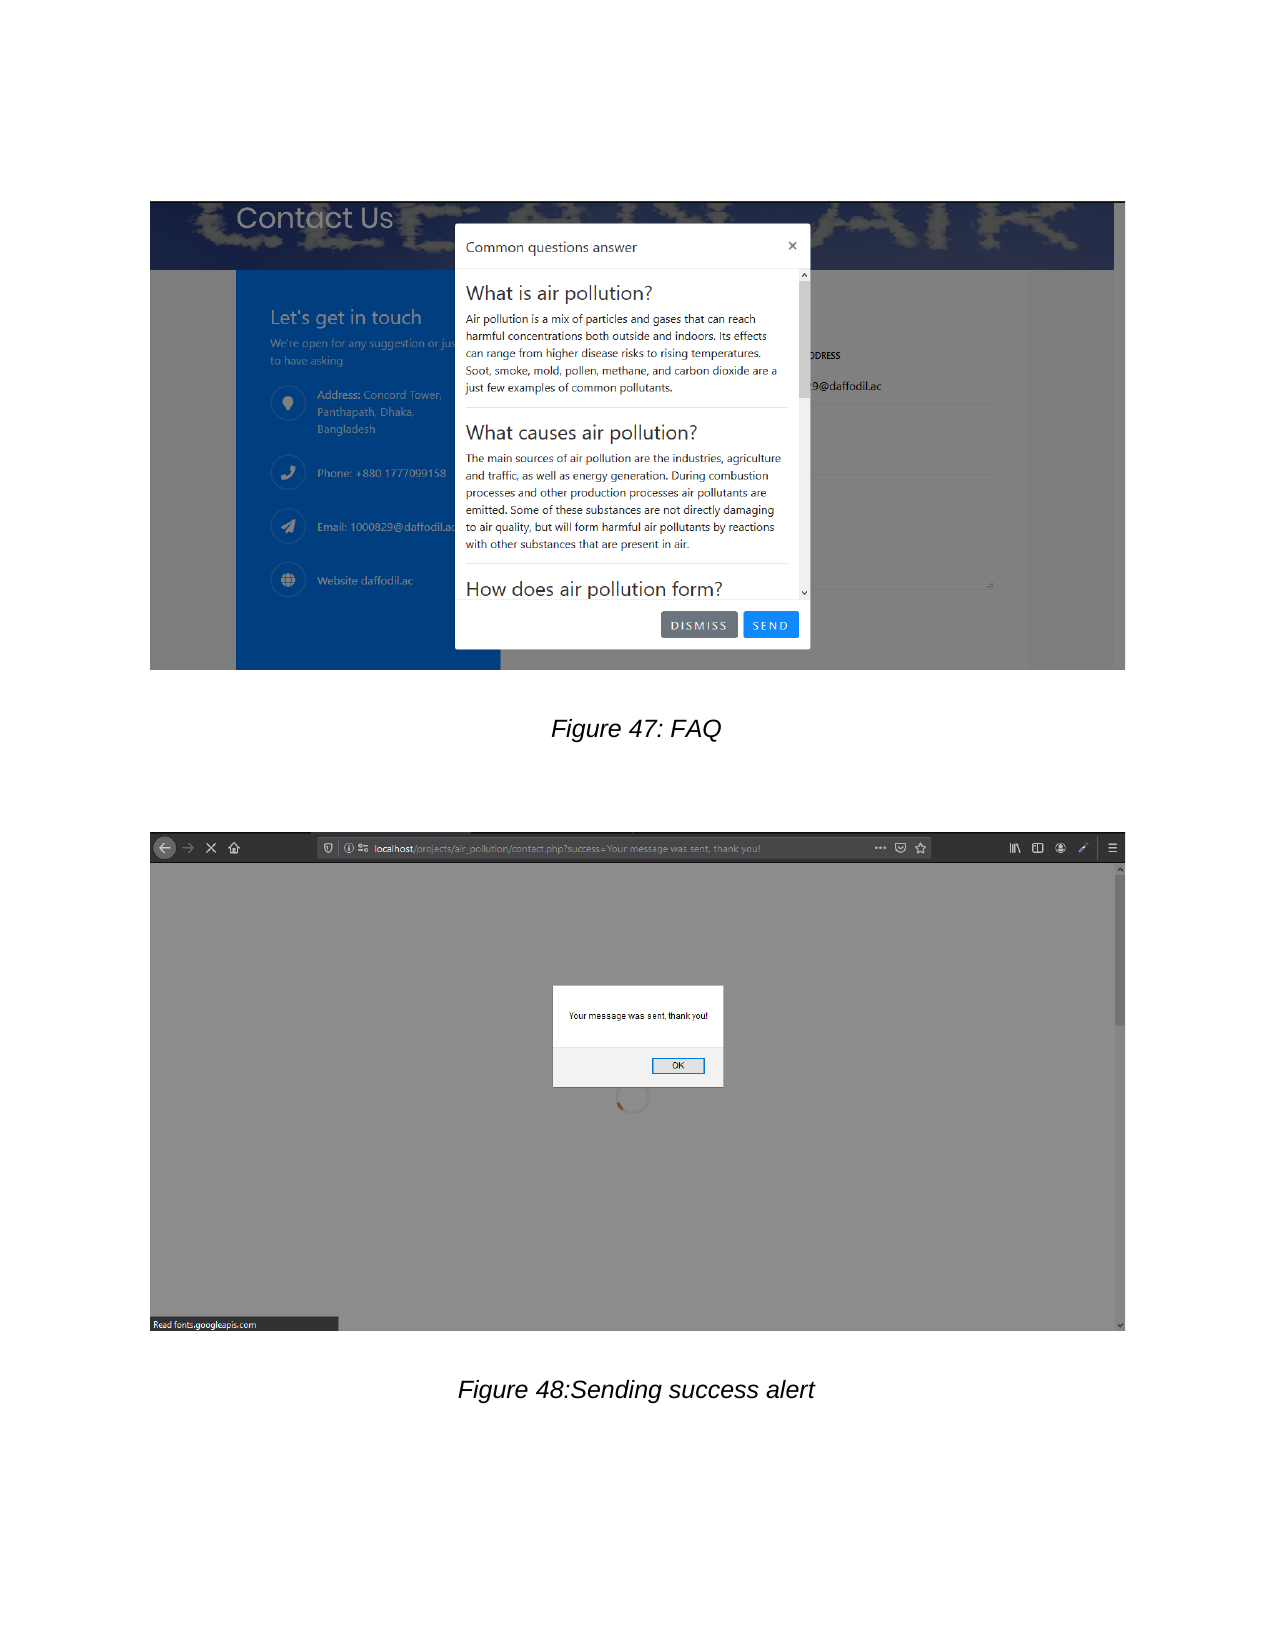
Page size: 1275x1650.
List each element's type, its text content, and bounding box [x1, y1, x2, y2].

text Figure 48:Sending success alert [150, 1375, 1125, 1404]
picture [150, 832, 1125, 1331]
text Figure 47: FAQ [150, 714, 1125, 788]
picture [150, 201, 1125, 670]
